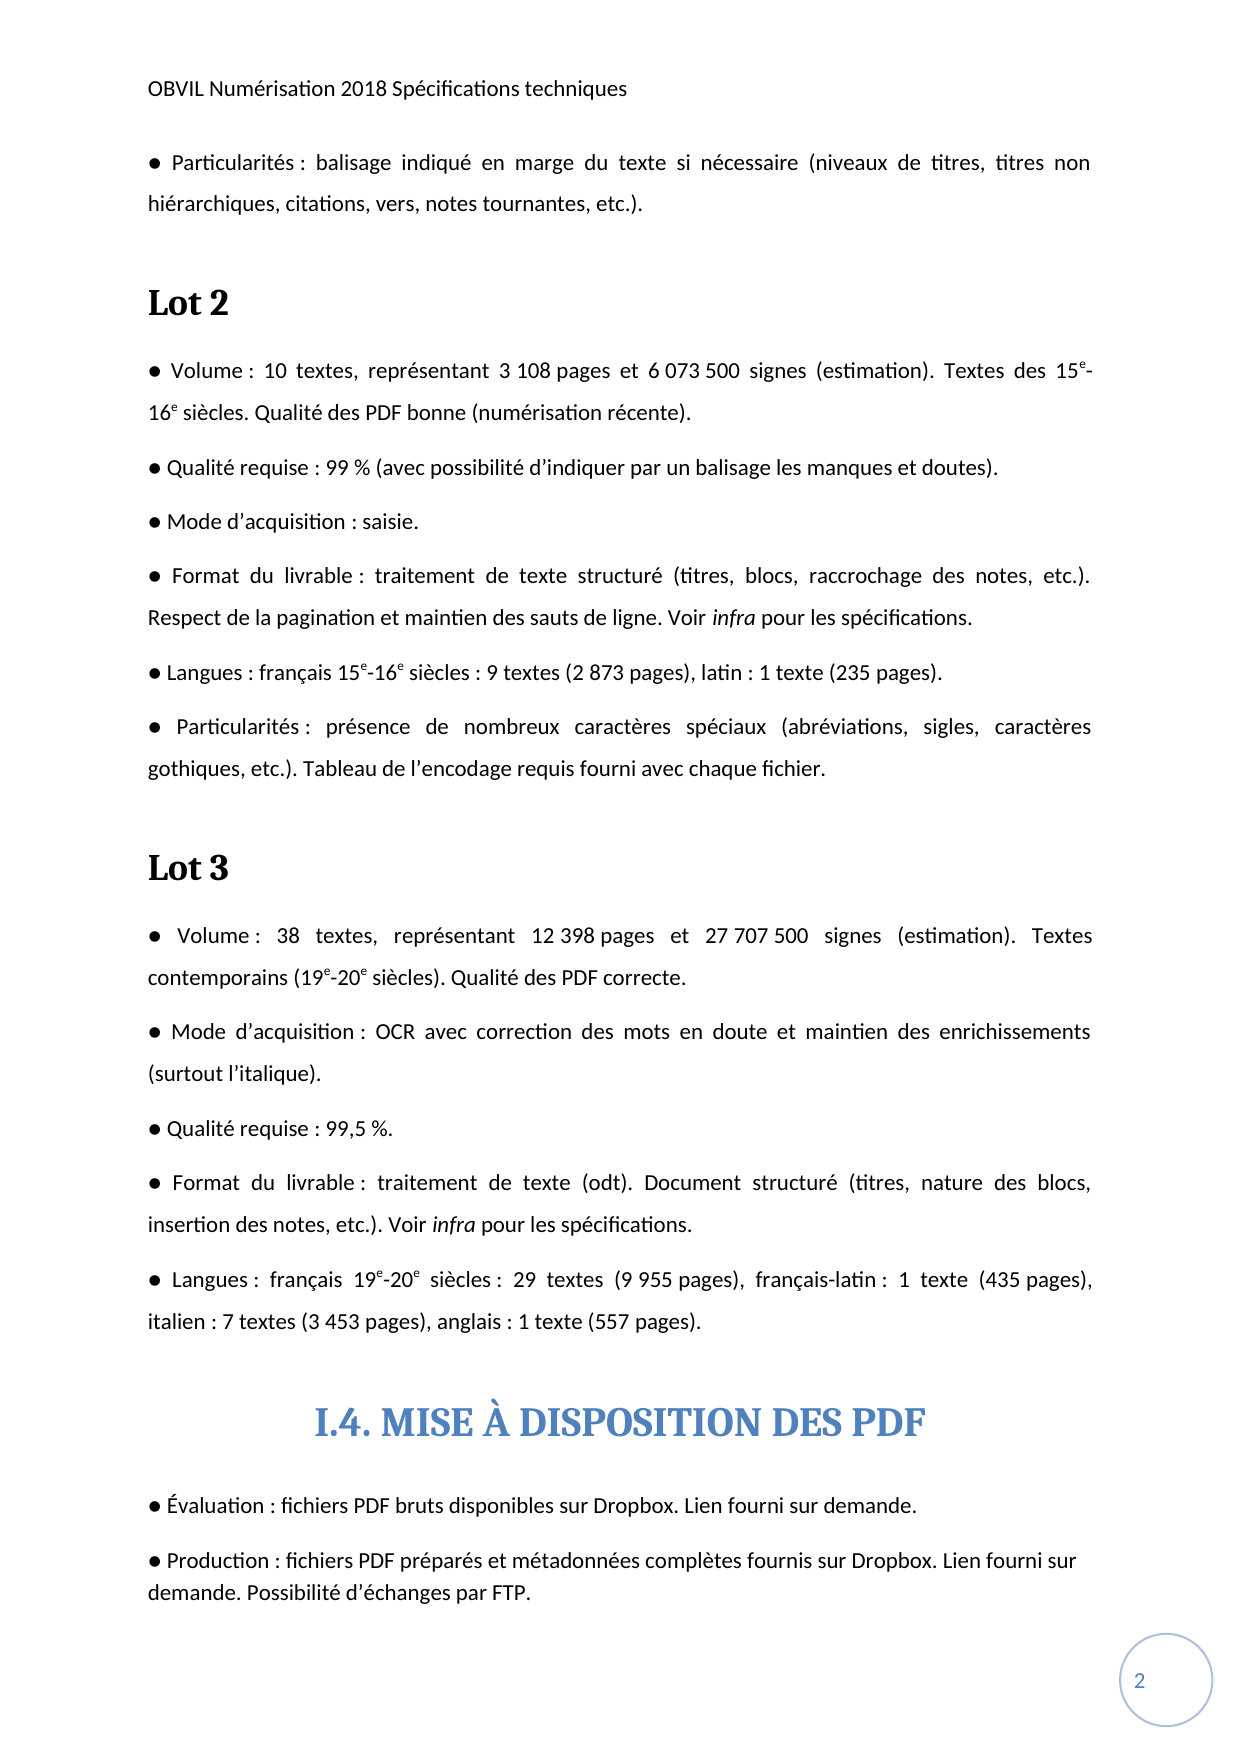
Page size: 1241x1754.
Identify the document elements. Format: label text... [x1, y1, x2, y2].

text ● Qualité requise : 99 % (avec possibilité d’indiquer par un balisage les manques et doutes). [148, 453, 1093, 481]
subtitle Lot 2 [148, 282, 1093, 325]
text ● Mode d’acquisition : OCR avec correction des mots en doute et maintien des enrichissements (surtout l’italique). [148, 1017, 1093, 1087]
text ● Évaluation : fichiers PDF bruts disponibles sur Dropbox. Lien fourni sur demande. [148, 1491, 1093, 1519]
text ● Qualité requise : 99,5 %. [148, 1114, 1093, 1142]
text ● Particularités : balisage indiqué en marge du texte si nécessaire (niveaux de titres, titres non hiérarchiques, citations, vers, notes tournantes, etc.). [148, 148, 1093, 218]
text ● Format du livrable : traitement de texte (odt). Document structuré (titres, nature des blocs, insertion des notes, etc.). Voir infra pour les spécifications. [148, 1168, 1093, 1238]
text ● Format du livrable : traitement de texte structuré (titres, blocs, raccrochage des notes, etc.). Respect de la pagination et maintien des sauts de ligne. Voir infra pour les spécifications. [148, 562, 1093, 632]
subtitle I.4. Mise à disposition des PDF [148, 1399, 1093, 1447]
text ● Volume : 10 textes, représentant 3 108 pages et 6 073 500 signes (estimation). Textes des 15e-16e siècles. Qualité des PDF bonne (numérisation récente). [148, 356, 1093, 426]
text ● Mode d’acquisition : saisie. [148, 507, 1093, 535]
text ● Langues : français 19e-20e siècles : 29 textes (9 955 pages), français-latin : 1 texte (435 pages), italien : 7 textes (3 453 pages), anglais : 1 texte (557 pages). [148, 1265, 1093, 1335]
text ● Production : fichiers PDF préparés et métadonnées complètes fournis sur Dropbox. Lien fourni sur demande. Possibilité d’échanges par FTP. [148, 1546, 1093, 1606]
text ● Volume : 38 textes, représentant 12 398 pages et 27 707 500 signes (estimation). Textes contemporains (19e-20e siècles). Qualité des PDF correcte. [148, 921, 1093, 991]
subtitle Lot 3 [148, 846, 1093, 889]
text ● Particularités : présence de nombreux caractères spéciaux (abréviations, sigles, caractères gothiques, etc.). Tableau de l’encodage requis fourni avec chaque fichier. [148, 712, 1093, 782]
text ● Langues : français 15e-16e siècles : 9 textes (2 873 pages), latin : 1 texte (235 pages). [148, 658, 1093, 686]
